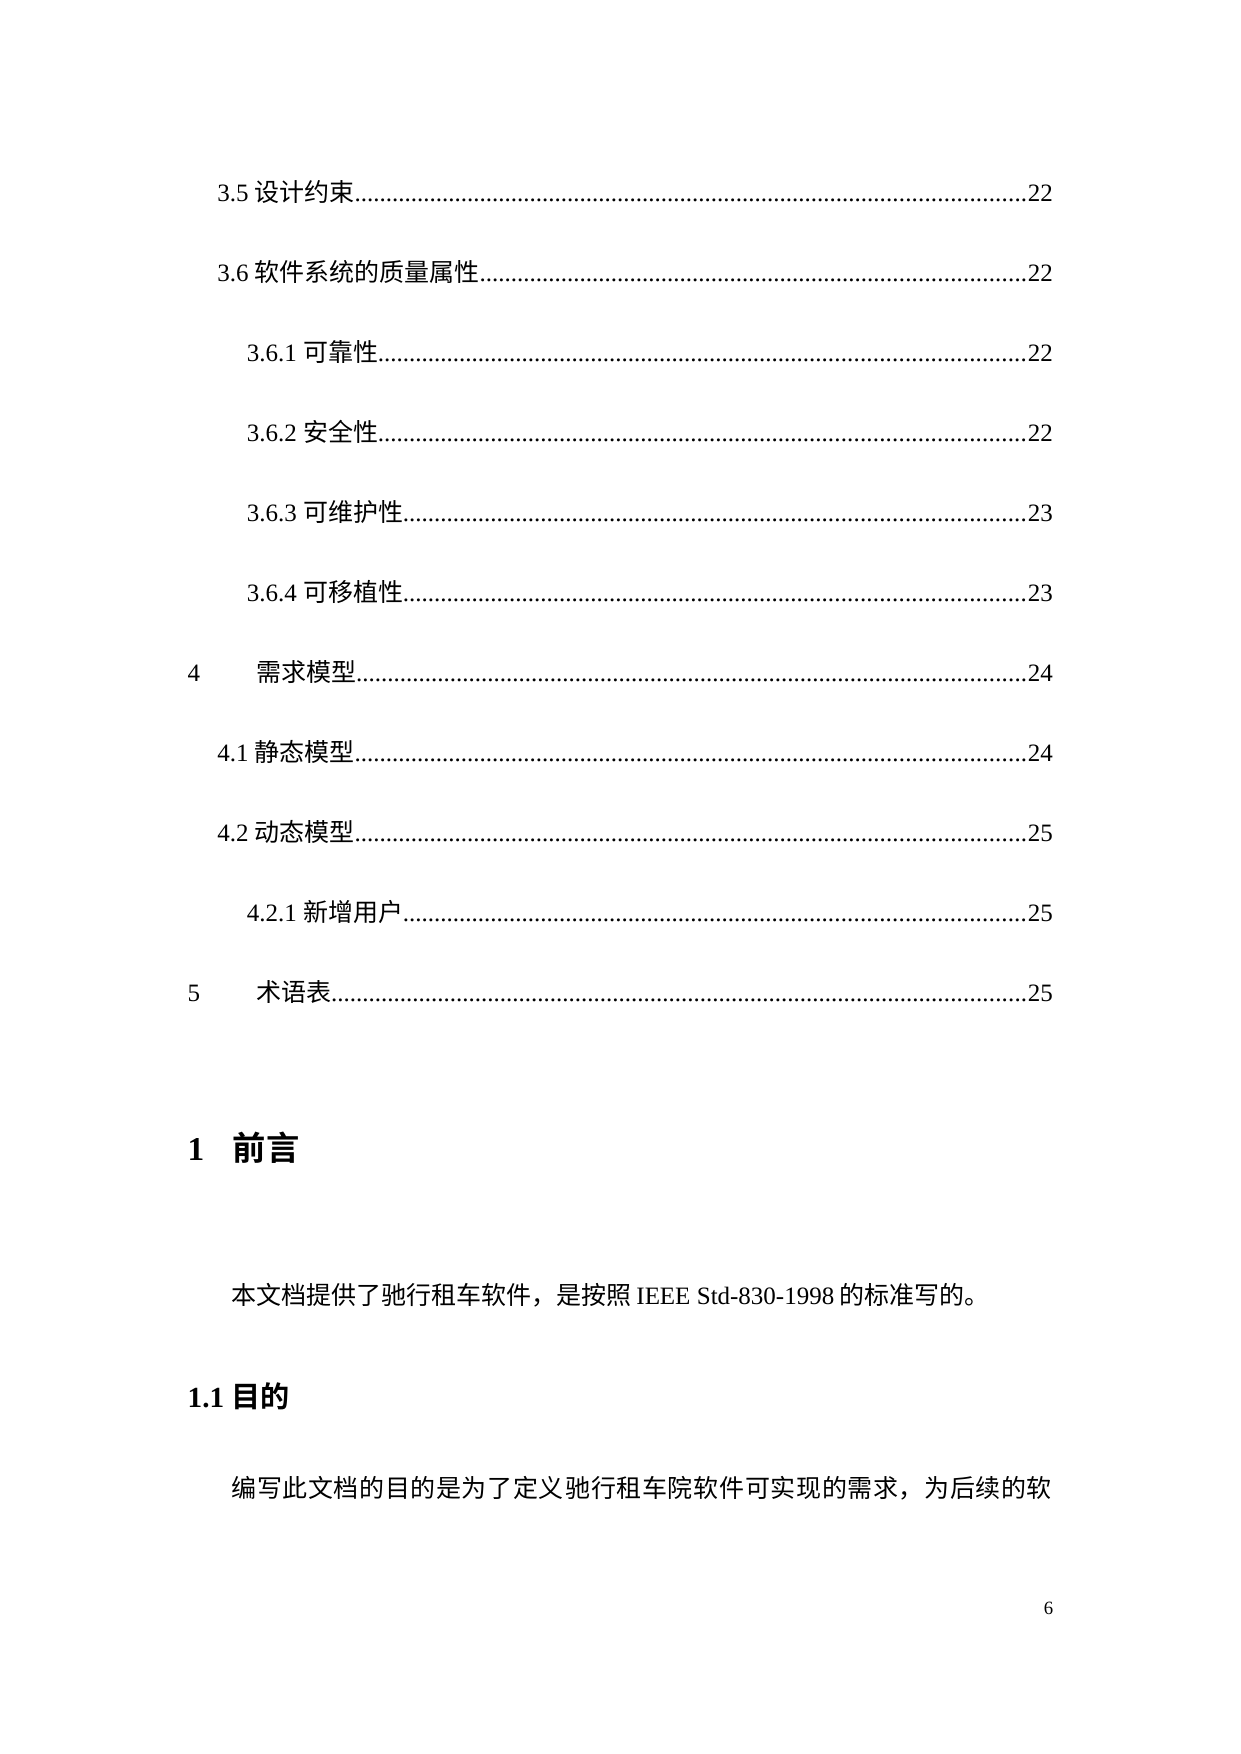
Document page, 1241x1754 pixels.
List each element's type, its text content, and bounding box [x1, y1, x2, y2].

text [187, 1454, 1053, 1519]
text 本文档提供了驰行租车软件，是按照IEEE Std-830-1998的标准写的。 [187, 1261, 1053, 1326]
subtitle 前言 [187, 1113, 1053, 1178]
subtitle 目的 [187, 1362, 1053, 1427]
